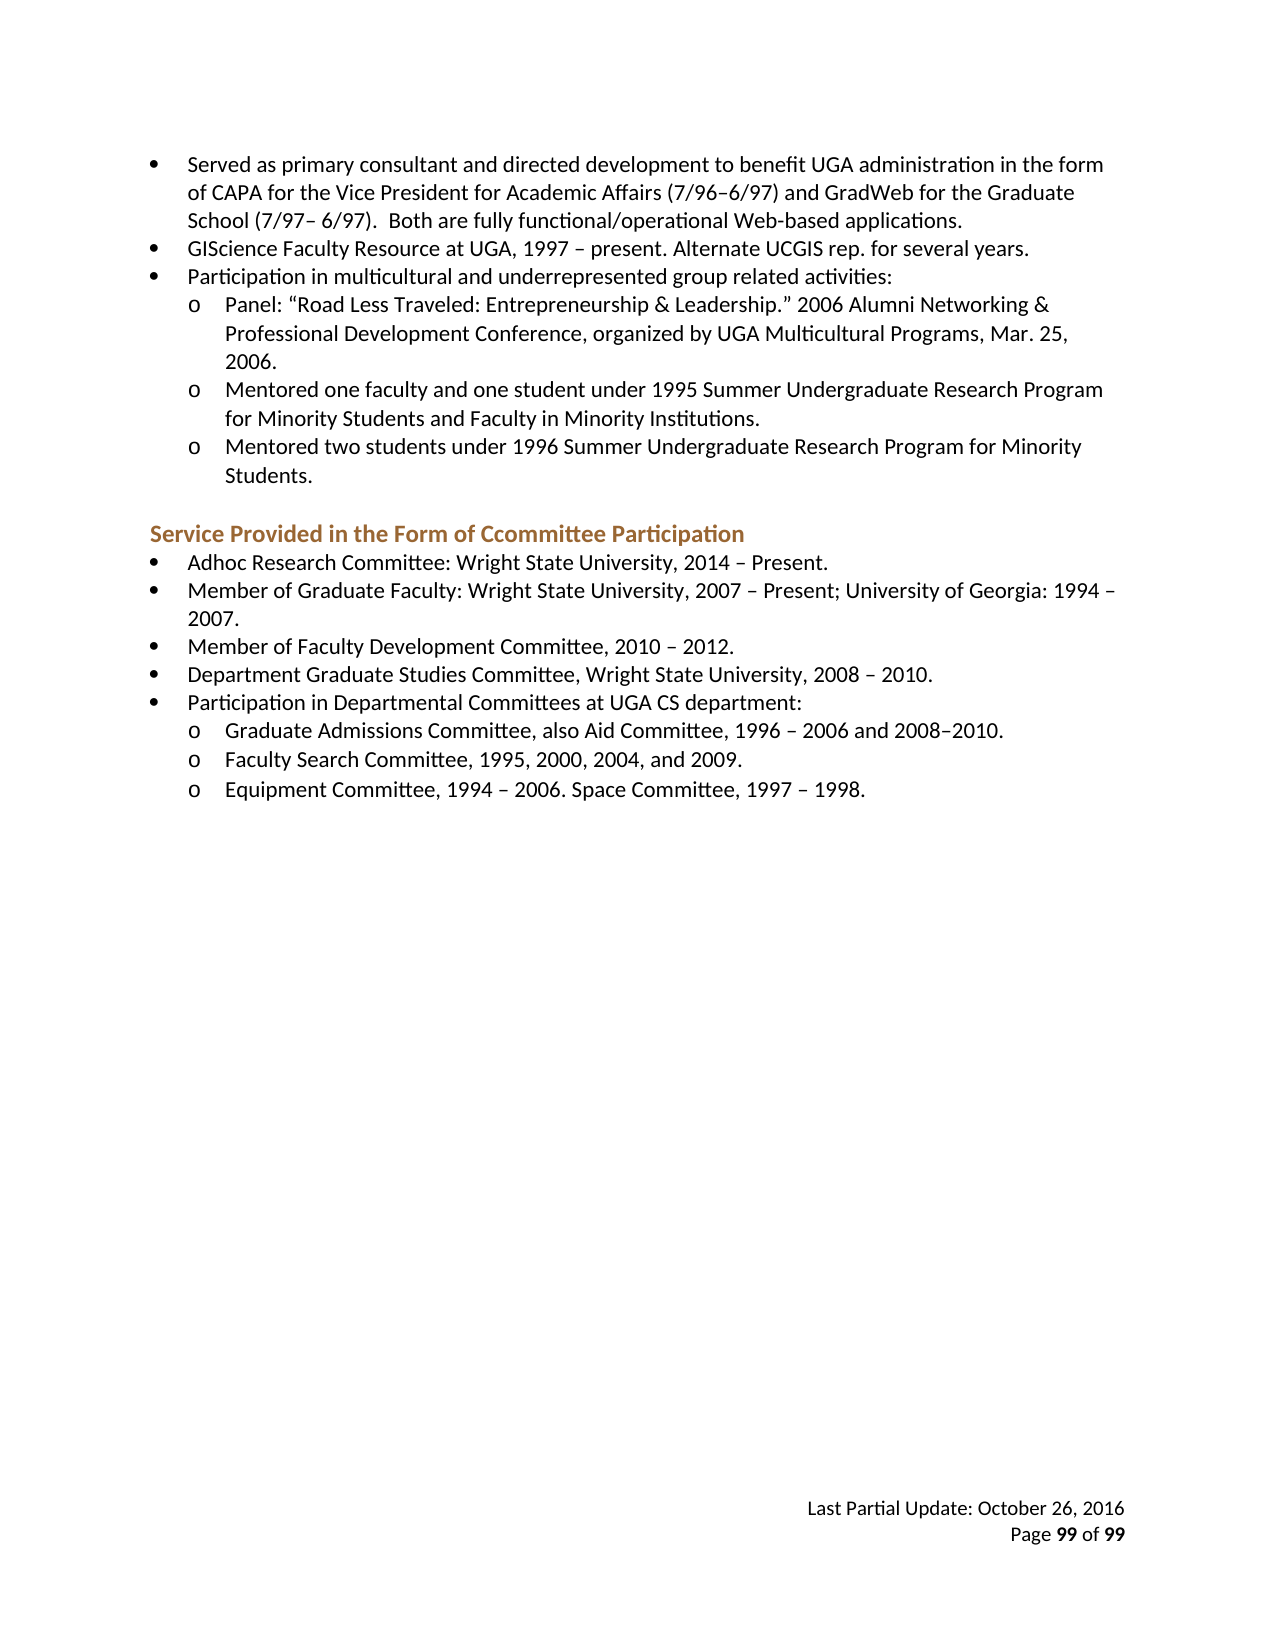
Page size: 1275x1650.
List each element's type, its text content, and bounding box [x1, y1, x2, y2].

list Member of Graduate Faculty: Wright State University, 2007 – Present; University of Georgia: 1994 –2007. [150, 576, 1125, 632]
list Equipment Committee, 1994 – 2006. Space Committee, 1997 – 1998. [187, 775, 1125, 804]
text Service Provided in the Form of Ccommittee Participation [150, 518, 1125, 548]
list Mentored two students under 1996 Summer Undergraduate Research Program for Minority Students. [187, 432, 1125, 490]
list Mentored one faculty and one student under 1995 Summer Undergraduate Research Program for Minority Students and Faculty in Minority Institutions. [187, 375, 1125, 432]
list Panel: “Road Less Traveled: Entrepreneurship & Leadership.” 2006 Alumni Networking & Professional Development Conference, organized by UGA Multicultural Programs, Mar. 25, 2006. [187, 290, 1125, 375]
list Participation in multicultural and underrepresented group related activities: [150, 262, 1125, 290]
list GIScience Faculty Resource at UGA, 1997 – present. Alternate UCGIS rep. for several years. [150, 234, 1125, 262]
list Graduate Admissions Committee, also Aid Committee, 1996 – 2006 and 2008–2010. [187, 716, 1125, 746]
list Faculty Search Committee, 1995, 2000, 2004, and 2009. [187, 746, 1125, 775]
list Adhoc Research Committee: Wright State University, 2014 – Present. [150, 548, 1125, 576]
list Served as primary consultant and directed development to benefit UGA administration in the form of CAPA for the Vice President for Academic Affairs (7/96–6/97) and GradWeb for the Graduate School (7/97– 6/97). Both are fully functional/operational Web-based applications. [150, 150, 1125, 234]
list Member of Faculty Development Committee, 2010 – 2012. [150, 632, 1125, 660]
list Participation in Departmental Committees at UGA CS department: [150, 688, 1125, 716]
list Department Graduate Studies Committee, Wright State University, 2008 – 2010. [150, 660, 1125, 688]
